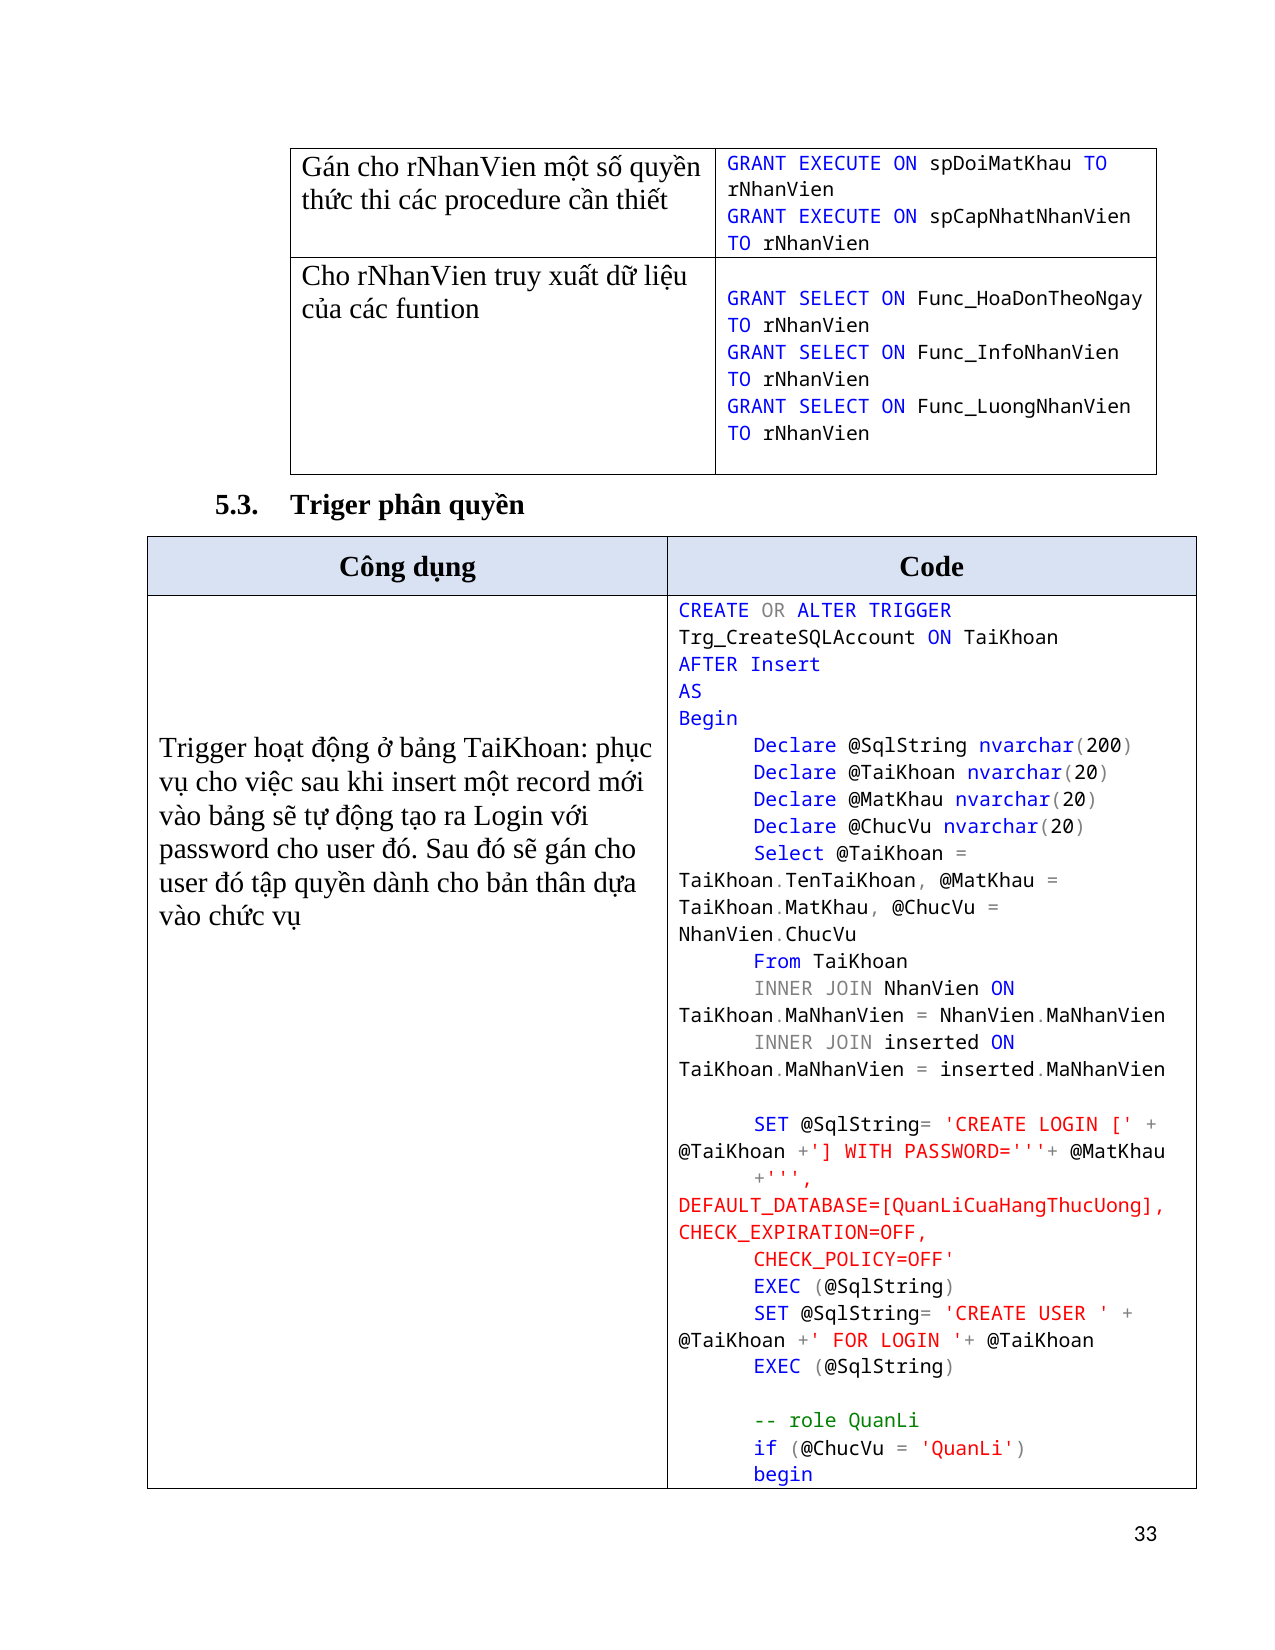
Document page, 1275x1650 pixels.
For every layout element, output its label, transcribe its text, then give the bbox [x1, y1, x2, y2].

table_header Công dụng [148, 537, 667, 595]
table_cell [148, 596, 667, 1488]
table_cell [716, 149, 1156, 257]
table_cell GRANT SELECT ON Func_HoaDonTheoNgay TO rNhanVien GRANT SELECT ON Func_InfoNhanVien TO rNhanVien GRANT SELECT ON Func_LuongNhanVien TO rNhanVien [716, 258, 1156, 473]
table_cell Cho rNhanVien truy xuất dữ liệu của các funtion [291, 258, 715, 473]
table_header Code [668, 537, 1196, 595]
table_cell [668, 596, 1196, 1488]
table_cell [291, 149, 715, 257]
subtitle Triger phân quyền [215, 487, 1157, 521]
